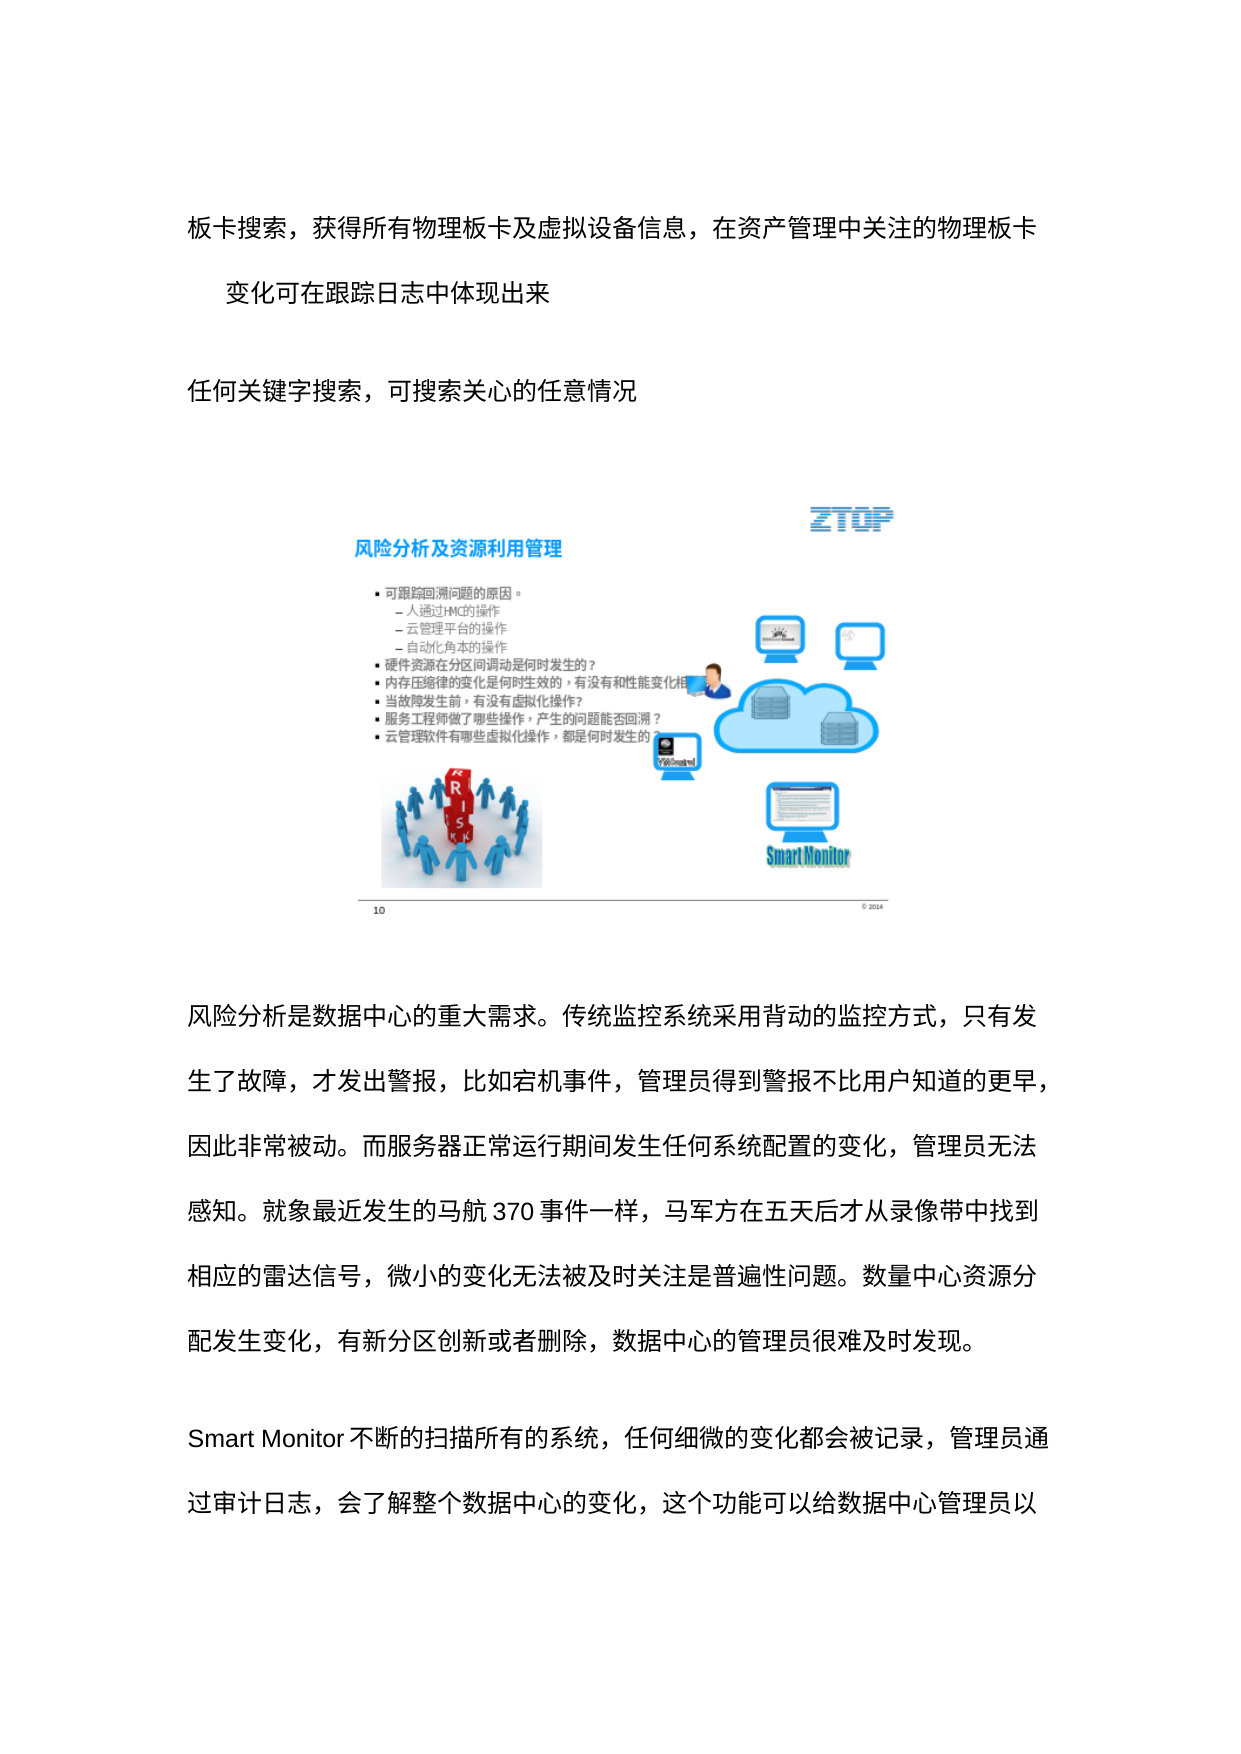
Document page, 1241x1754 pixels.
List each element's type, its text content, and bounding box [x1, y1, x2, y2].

text 任何关键字搜索，可搜索关心的任意情况 [187, 357, 1053, 422]
text 板卡搜索，获得所有物理板卡及虚拟设备信息，在资产管理中关注的物理板卡变化可在跟踪日志中体现出来 [187, 194, 1053, 324]
text 风险分析是数据中心的重大需求。传统监控系统采用背动的监控方式，只有发生了故障，才发出警报，比如宕机事件，管理员得到警报不比用户知道的更早，因此非常被动。而服务器正常运行期间发生任何系统配置的变化，管理员无法感知。就象最近发生的马航370事件一样，马军方在五天后才从录像带中找到相应的雷达信号，微小的变化无法被及时关注是普遍性问题。数量中心资源分配发生变化，有新分区创新或者删除，数据中心的管理员很难及时发现。 [187, 982, 1053, 1372]
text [187, 1404, 1053, 1534]
